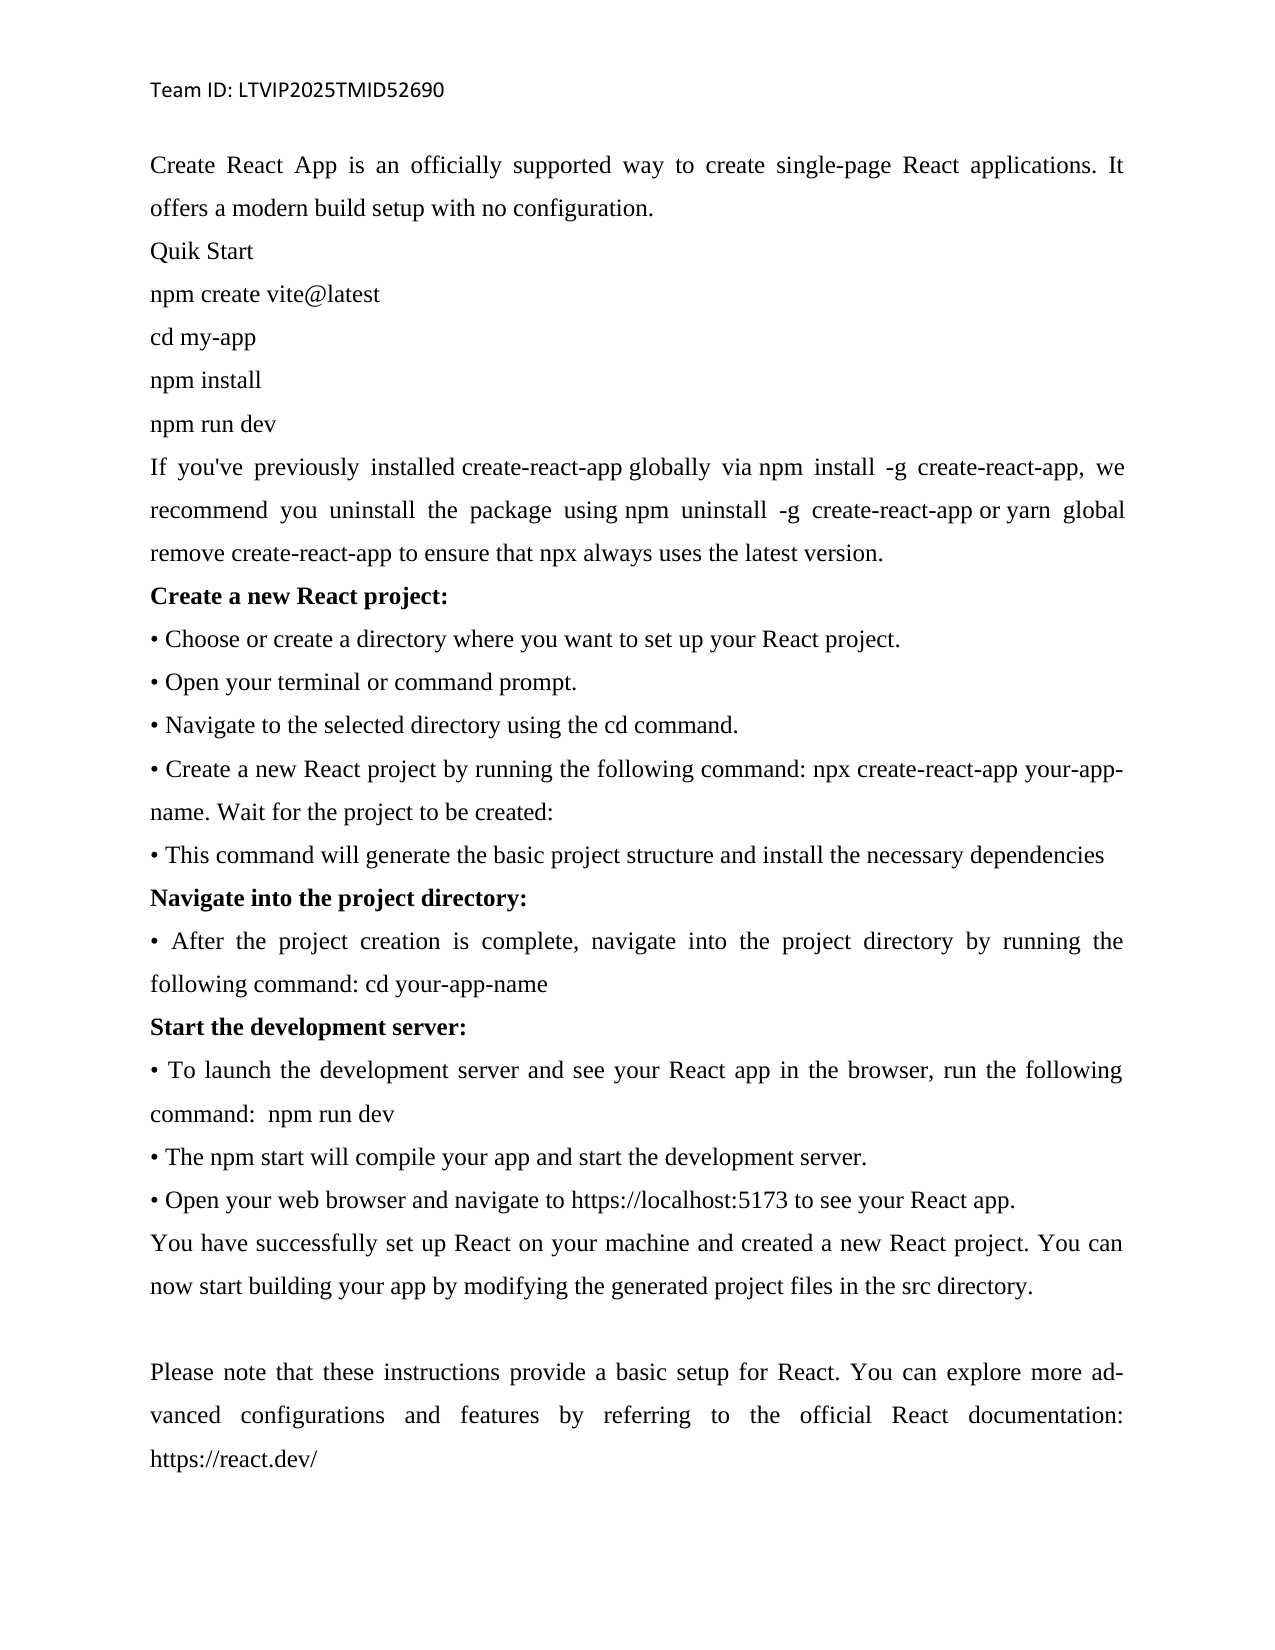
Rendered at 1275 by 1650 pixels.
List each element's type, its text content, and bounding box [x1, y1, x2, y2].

text Start the development server: [150, 1012, 1125, 1041]
text Please note that these instructions provide a basic setup for React. You can explore more ad- vanced configurations and features by referring to the official React documentation: https://react.dev/ [150, 1357, 1125, 1472]
text Navigate into the project directory: [150, 883, 1125, 912]
text • Create a new React project by running the following command: npx create-react-app your-app-name. Wait for the project to be created: [150, 754, 1125, 826]
text • Navigate to the selected directory using the cd command. [150, 711, 1125, 739]
text Create React App is an officially supported way to create single-page React applications. It offers a modern build setup with no configuration. [150, 150, 1125, 222]
text npm create vite@latest [150, 279, 1125, 308]
text • Choose or create a directory where you want to set up your React project. [150, 624, 1125, 653]
text • Open your terminal or command prompt. [150, 667, 1125, 696]
text • To launch the development server and see your React app in the browser, run the following command: npm run dev [150, 1056, 1125, 1127]
text • Open your web browser and navigate to https://localhost:5173 to see your React app. [150, 1185, 1125, 1214]
text cd my-app [150, 322, 1125, 351]
text Create a new React project: [150, 581, 1125, 610]
text You have successfully set up React on your machine and created a new React project. You can now start building your app by modifying the generated project files in the src directory. [150, 1228, 1125, 1300]
text If you've previously installed create-react-app globally via npm install -g create-react-app, we recommend you uninstall the package using npm uninstall -g create-react-app or yarn global remove create-react-app to ensure that npx always uses the latest version. [150, 452, 1125, 567]
text • The npm start will compile your app and start the development server. [150, 1142, 1125, 1171]
text • After the project creation is complete, navigate into the project directory by running the following command: cd your-app-name [150, 926, 1125, 998]
text Quik Start [150, 236, 1125, 265]
text • This command will generate the basic project structure and install the necessary dependencies [150, 840, 1125, 869]
text npm install [150, 366, 1125, 394]
text npm run dev [150, 409, 1125, 437]
